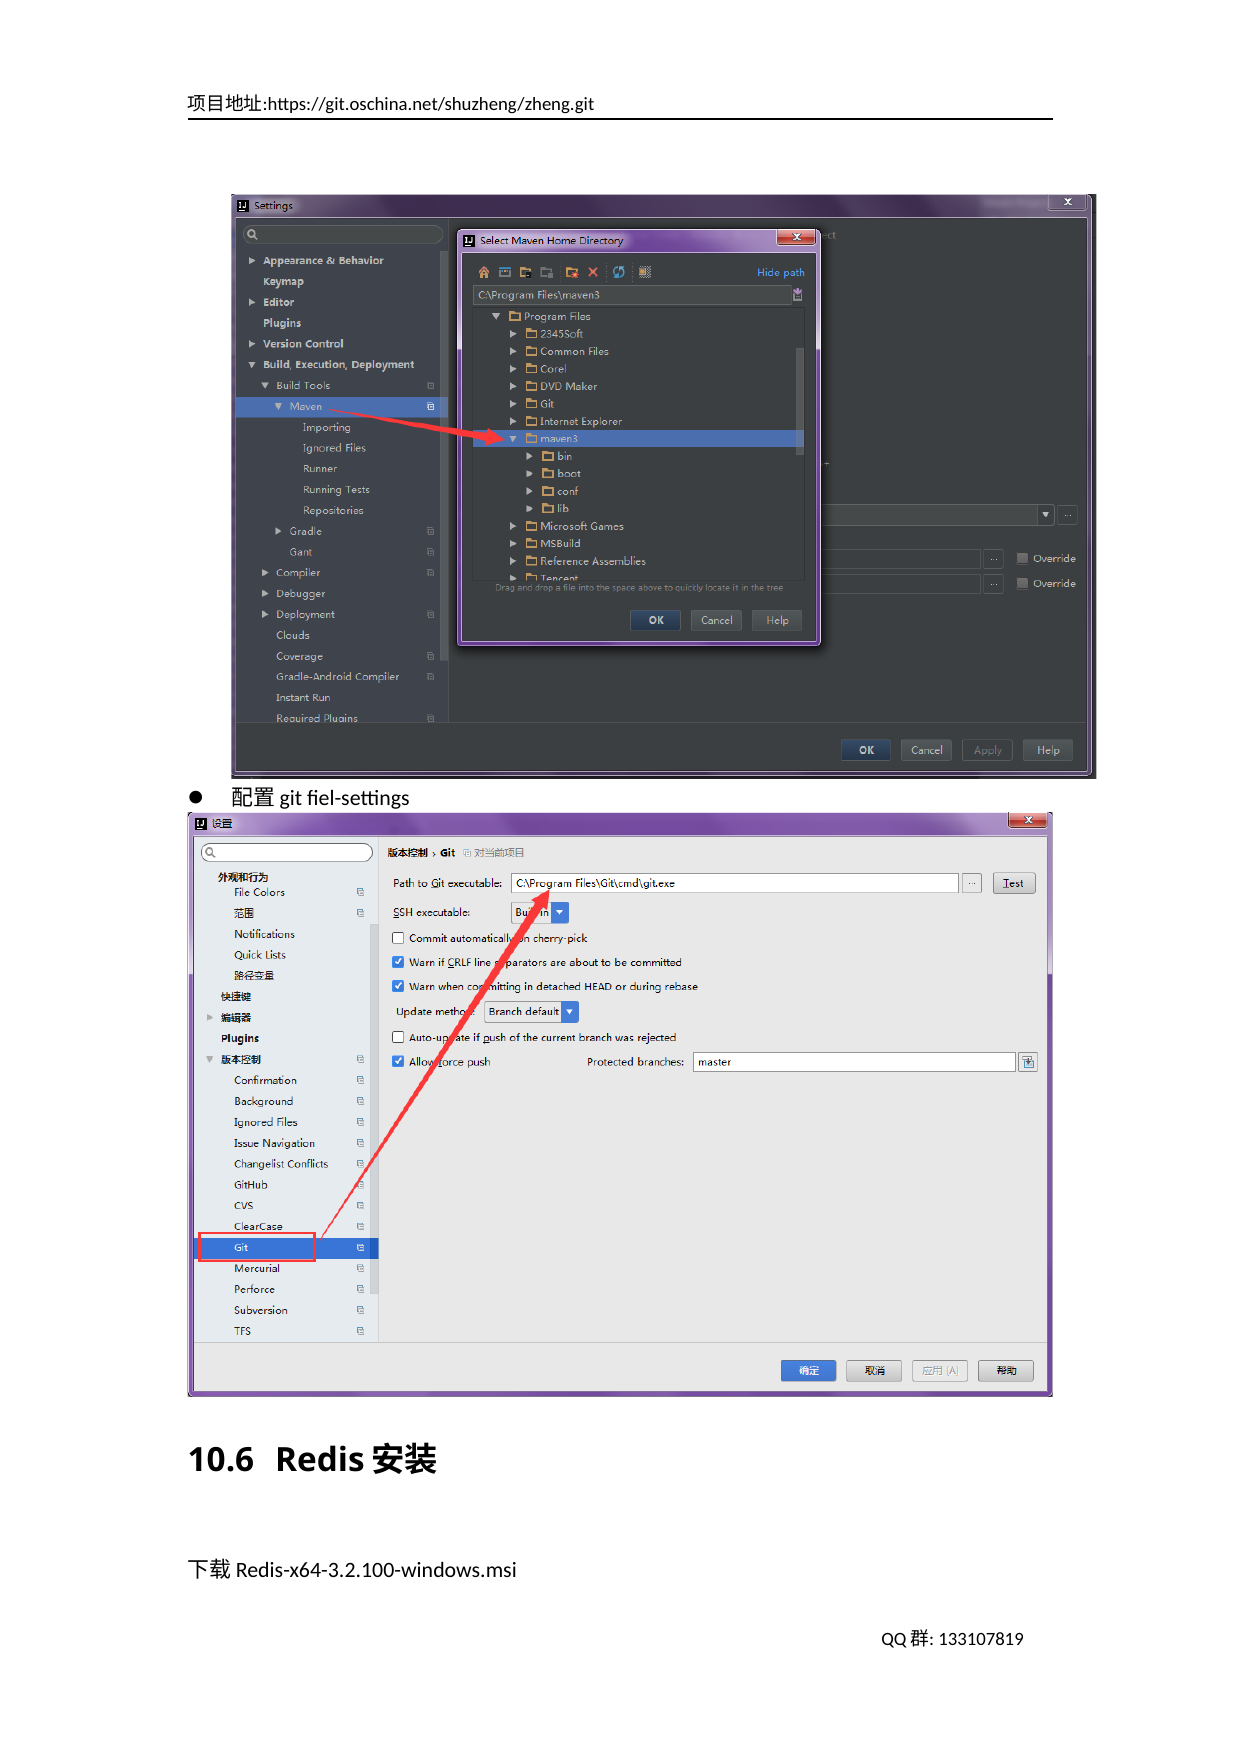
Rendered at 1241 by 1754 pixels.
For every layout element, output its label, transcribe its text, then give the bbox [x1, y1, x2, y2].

subtitle Redis安装 [187, 1424, 1053, 1489]
picture [187, 812, 1053, 1397]
picture [231, 194, 1097, 779]
list 配置git fiel-settings [187, 779, 1053, 812]
text 下载Redis-x64-3.2.100-windows.msi [187, 1551, 1053, 1584]
